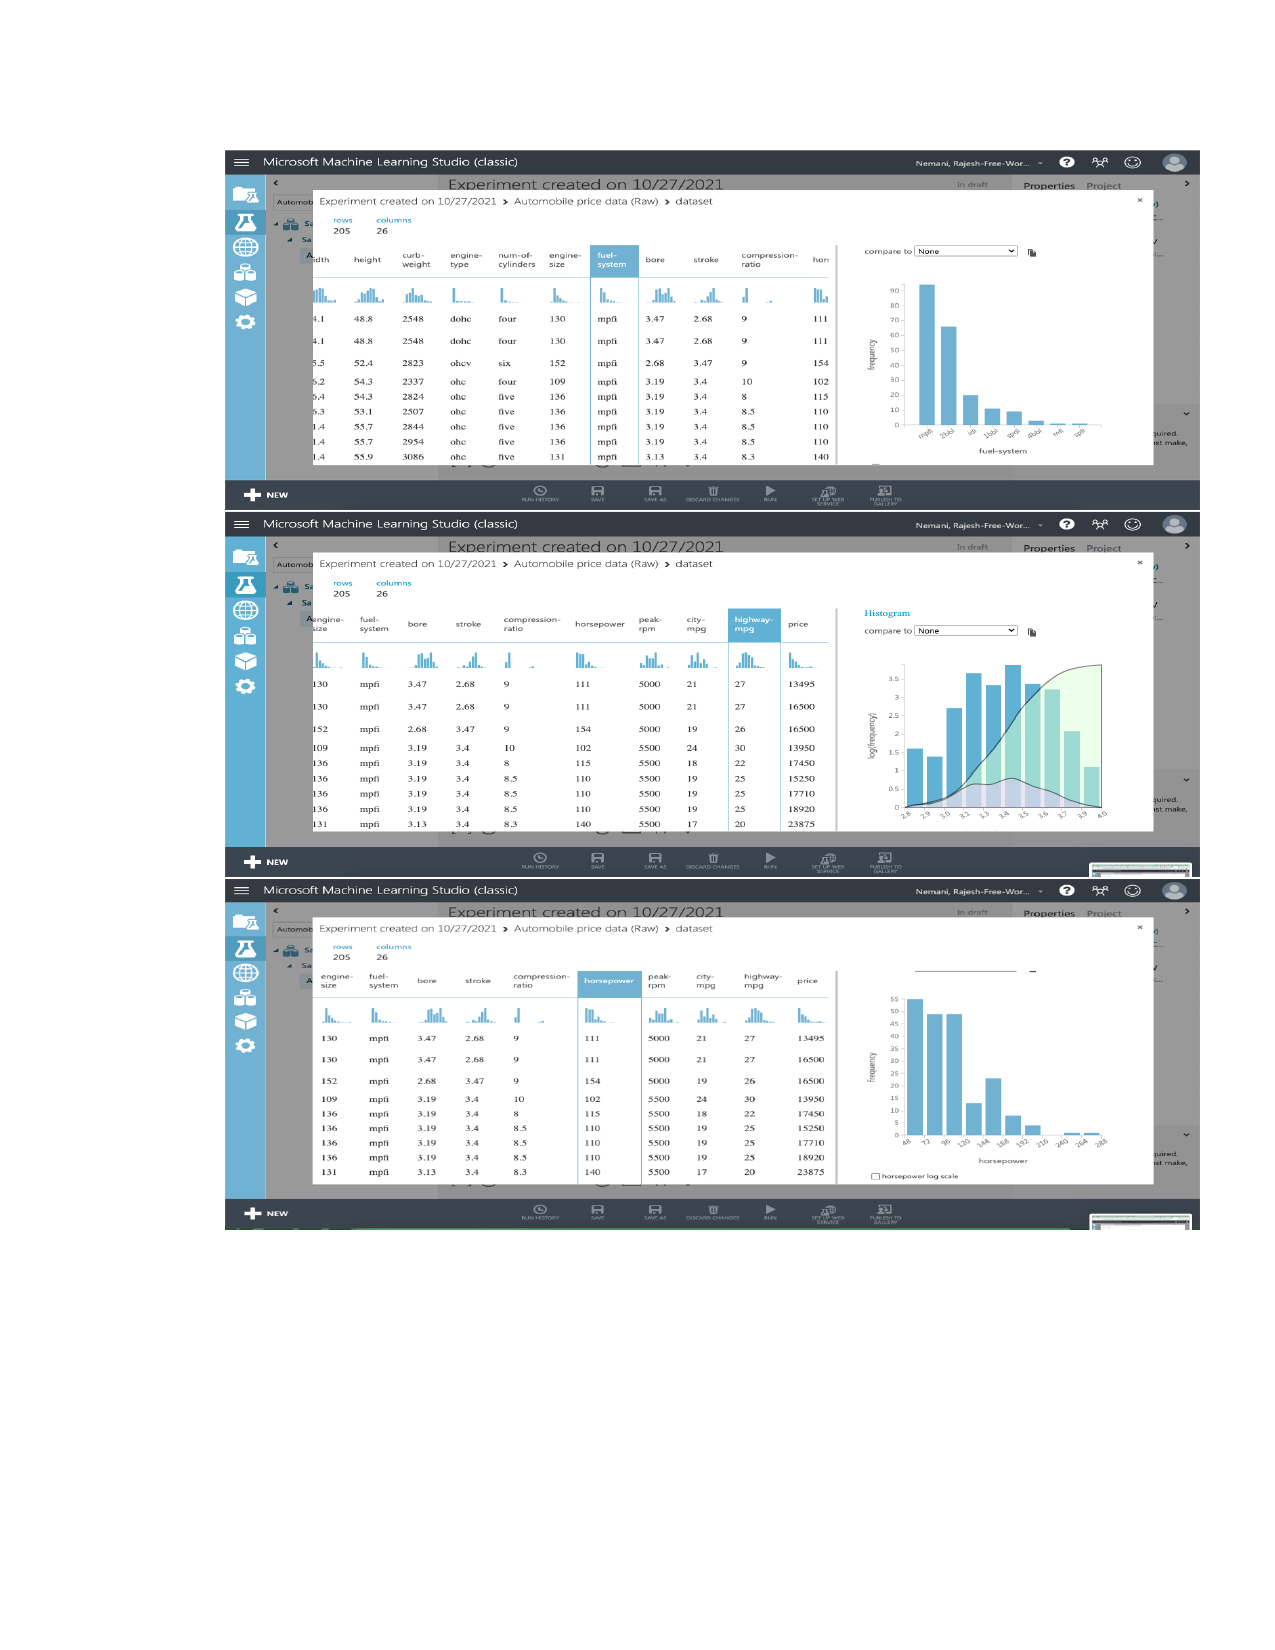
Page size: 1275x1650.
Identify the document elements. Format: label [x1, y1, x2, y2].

picture [225, 511, 1200, 877]
picture [225, 879, 1200, 1230]
picture [225, 150, 1200, 510]
